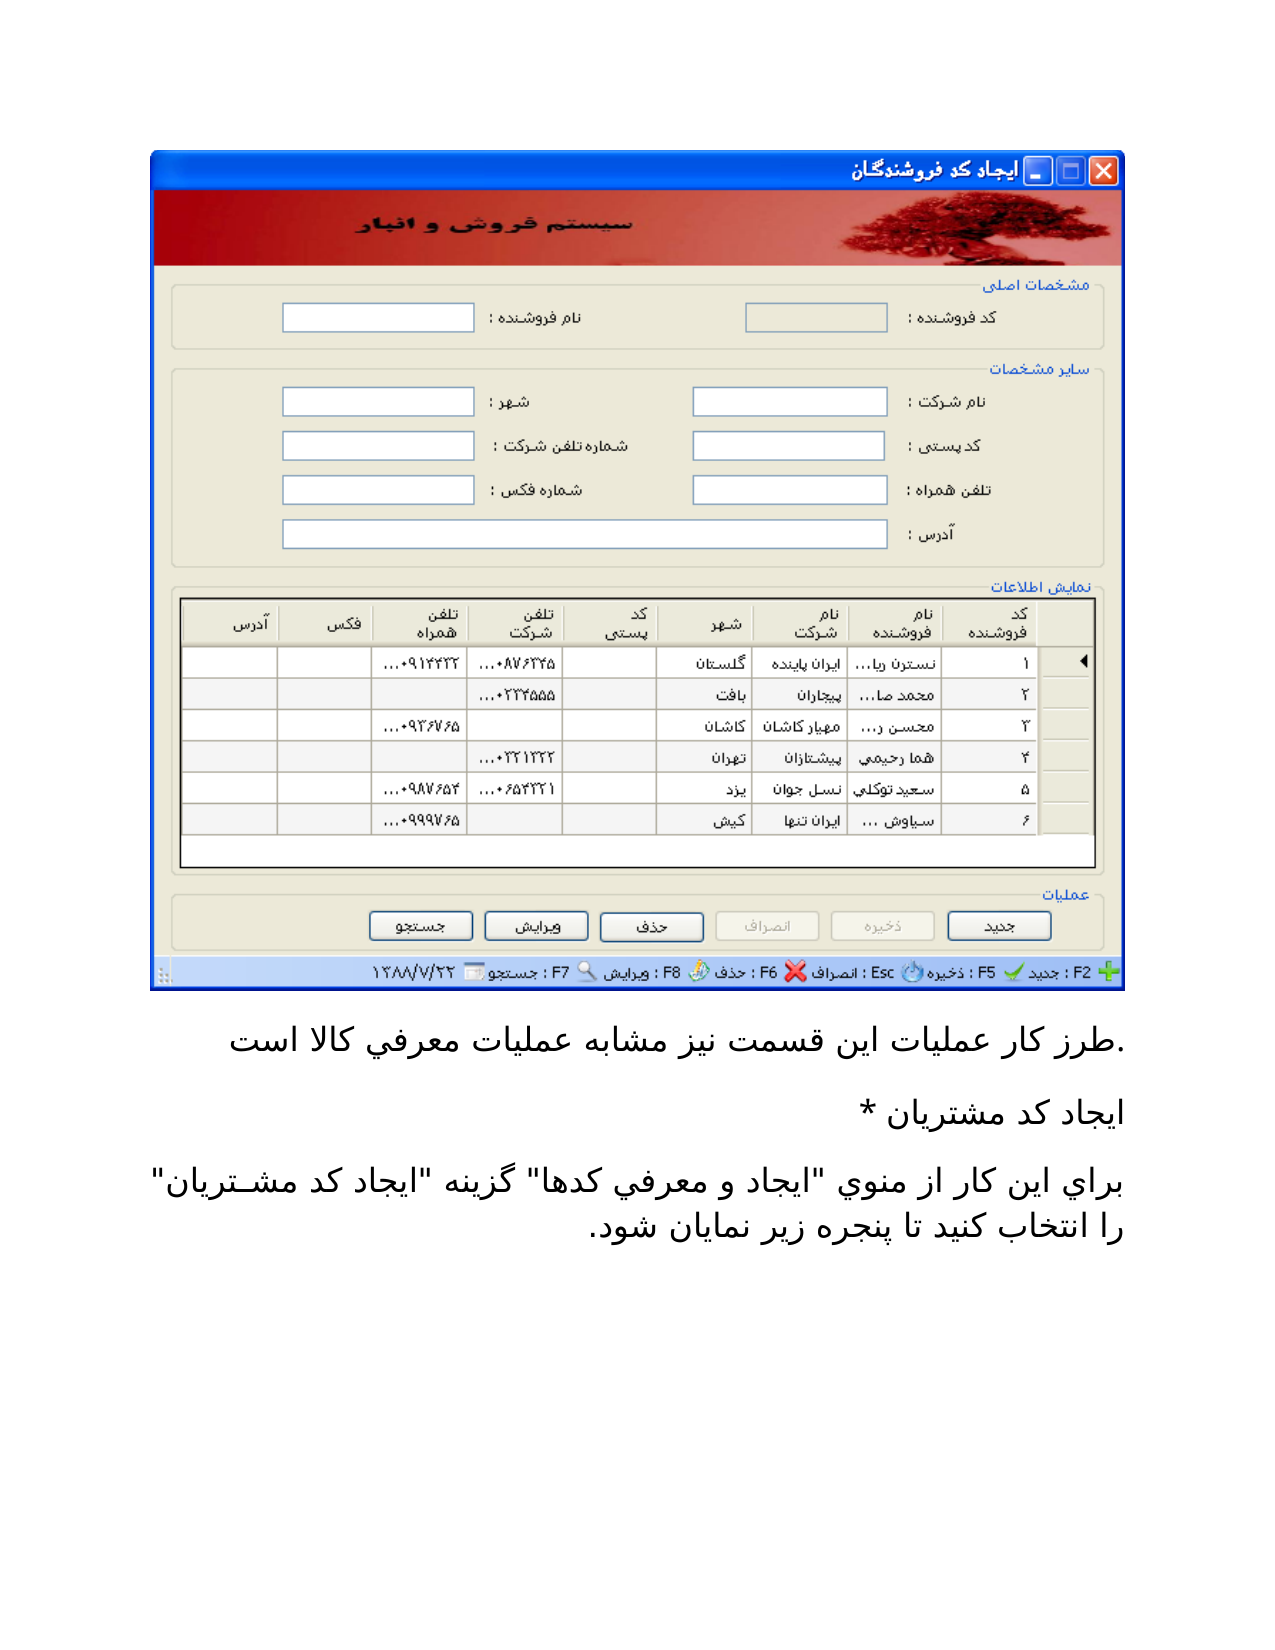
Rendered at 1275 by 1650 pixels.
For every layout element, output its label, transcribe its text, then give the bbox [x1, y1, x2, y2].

text براي اين كار از منوي "ايجاد و معرفي كدها" گزينه "ايجاد كد مشتريان" را انتخاب كنيد تا پنجره زير نمايان شود. [150, 1162, 1125, 1245]
text * ايجاد كد مشتريان [150, 1089, 1125, 1134]
text طرز كار عمليات اين قسمت نيز مشابه عمليات معرفي كالا است. [150, 1016, 1125, 1061]
picture [150, 150, 1125, 991]
